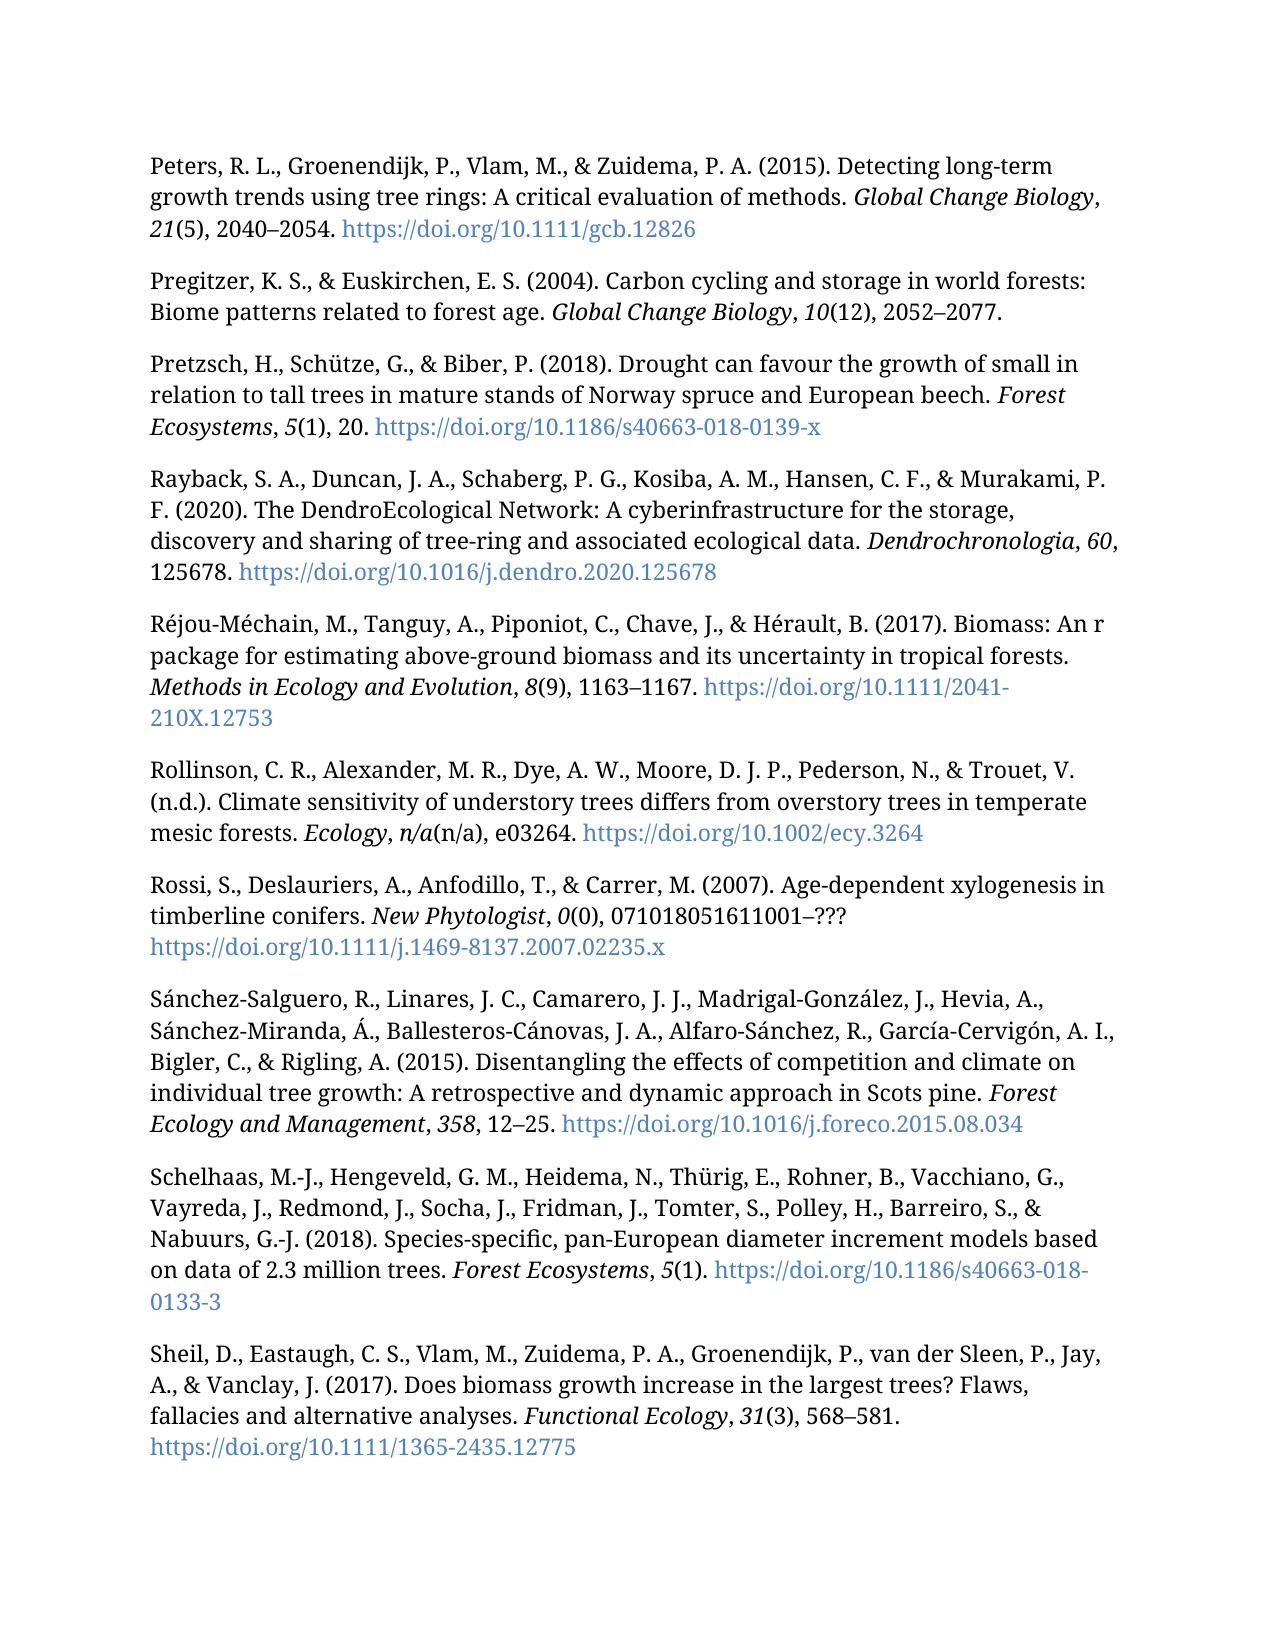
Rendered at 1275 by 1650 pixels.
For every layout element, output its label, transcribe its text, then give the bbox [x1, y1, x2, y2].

text Sheil, D., Eastaugh, C. S., Vlam, M., Zuidema, P. A., Groenendijk, P., van der Sleen, P., Jay, A., & Vanclay, J. (2017). Does biomass growth increase in the largest trees? Flaws, fallacies and alternative analyses. Functional Ecology, 31(3), 568–581. https://doi.org/10.1111/1365-2435.12775 [150, 1337, 1125, 1462]
text Pretzsch, H., Schütze, G., & Biber, P. (2018). Drought can favour the growth of small in relation to tall trees in mature stands of Norway spruce and European beech. Forest Ecosystems, 5(1), 20. https://doi.org/10.1186/s40663-018-0139-x [150, 348, 1125, 442]
text Schelhaas, M.-J., Hengeveld, G. M., Heidema, N., Thürig, E., Rohner, B., Vacchiano, G., Vayreda, J., Redmond, J., Socha, J., Fridman, J., Tomter, S., Polley, H., Barreiro, S., & Nabuurs, G.-J. (2018). Species-specific, pan-European diameter increment models based on data of 2.3 million trees. Forest Ecosystems, 5(1). https://doi.org/10.1186/s40663-018-0133-3 [150, 1160, 1125, 1317]
text Pregitzer, K. S., & Euskirchen, E. S. (2004). Carbon cycling and storage in world forests: Biome patterns related to forest age. Global Change Biology, 10(12), 2052–2077. [150, 264, 1125, 327]
text Peters, R. L., Groenendijk, P., Vlam, M., & Zuidema, P. A. (2015). Detecting long-term growth trends using tree rings: A critical evaluation of methods. Global Change Biology, 21(5), 2040–2054. https://doi.org/10.1111/gcb.12826 [150, 150, 1125, 244]
text Rayback, S. A., Duncan, J. A., Schaberg, P. G., Kosiba, A. M., Hansen, C. F., & Murakami, P. F. (2020). The DendroEcological Network: A cyberinfrastructure for the storage, discovery and sharing of tree-ring and associated ecological data. Dendrochronologia, 60, 125678. https://doi.org/10.1016/j.dendro.2020.125678 [150, 462, 1125, 587]
text Rossi, S., Deslauriers, A., Anfodillo, T., & Carrer, M. (2007). Age-dependent xylogenesis in timberline conifers. New Phytologist, 0(0), 071018051611001–??? https://doi.org/10.1111/j.1469-8137.2007.02235.x [150, 869, 1125, 962]
text Réjou-Méchain, M., Tanguy, A., Piponiot, C., Chave, J., & Hérault, B. (2017). Biomass: An r package for estimating above-ground biomass and its uncertainty in tropical forests. Methods in Ecology and Evolution, 8(9), 1163–1167. https://doi.org/10.1111/2041-210X.12753 [150, 608, 1125, 733]
text Rollinson, C. R., Alexander, M. R., Dye, A. W., Moore, D. J. P., Pederson, N., & Trouet, V. (n.d.). Climate sensitivity of understory trees differs from overstory trees in temperate mesic forests. Ecology, n/a(n/a), e03264. https://doi.org/10.1002/ecy.3264 [150, 754, 1125, 848]
text Sánchez-Salguero, R., Linares, J. C., Camarero, J. J., Madrigal-González, J., Hevia, A., Sánchez-Miranda, Á., Ballesteros-Cánovas, J. A., Alfaro-Sánchez, R., García-Cervigón, A. I., Bigler, C., & Rigling, A. (2015). Disentangling the effects of competition and climate on individual tree growth: A retrospective and dynamic approach in Scots pine. Forest Ecology and Management, 358, 12–25. https://doi.org/10.1016/j.foreco.2015.08.034 [150, 983, 1125, 1139]
